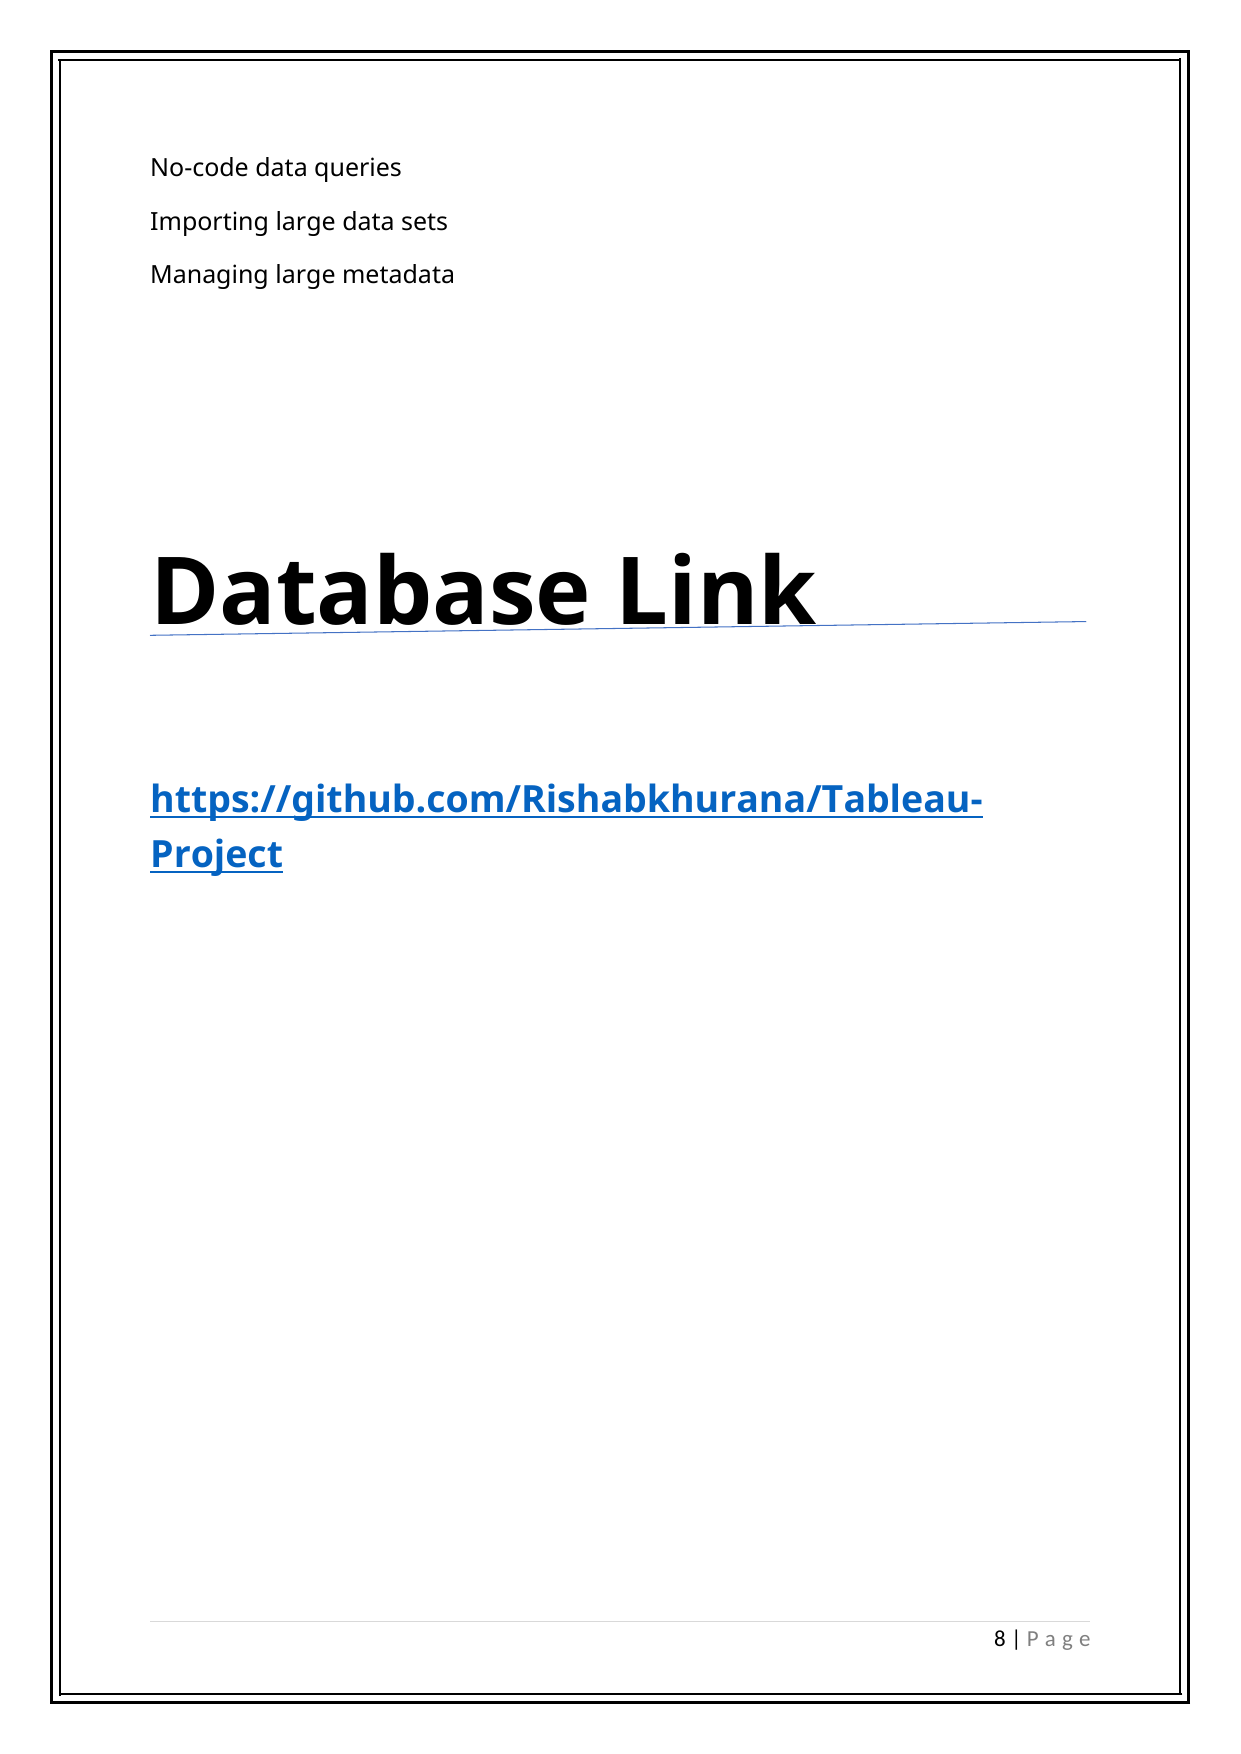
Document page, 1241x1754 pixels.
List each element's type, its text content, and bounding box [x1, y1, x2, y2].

text No-code data queries [150, 150, 1090, 184]
text Database Link [150, 524, 1090, 652]
text https://github.com/Rishabkhurana/Tableau-Project [150, 772, 1090, 878]
text Managing large metadata [150, 257, 1090, 291]
text Importing large data sets [150, 203, 1090, 237]
